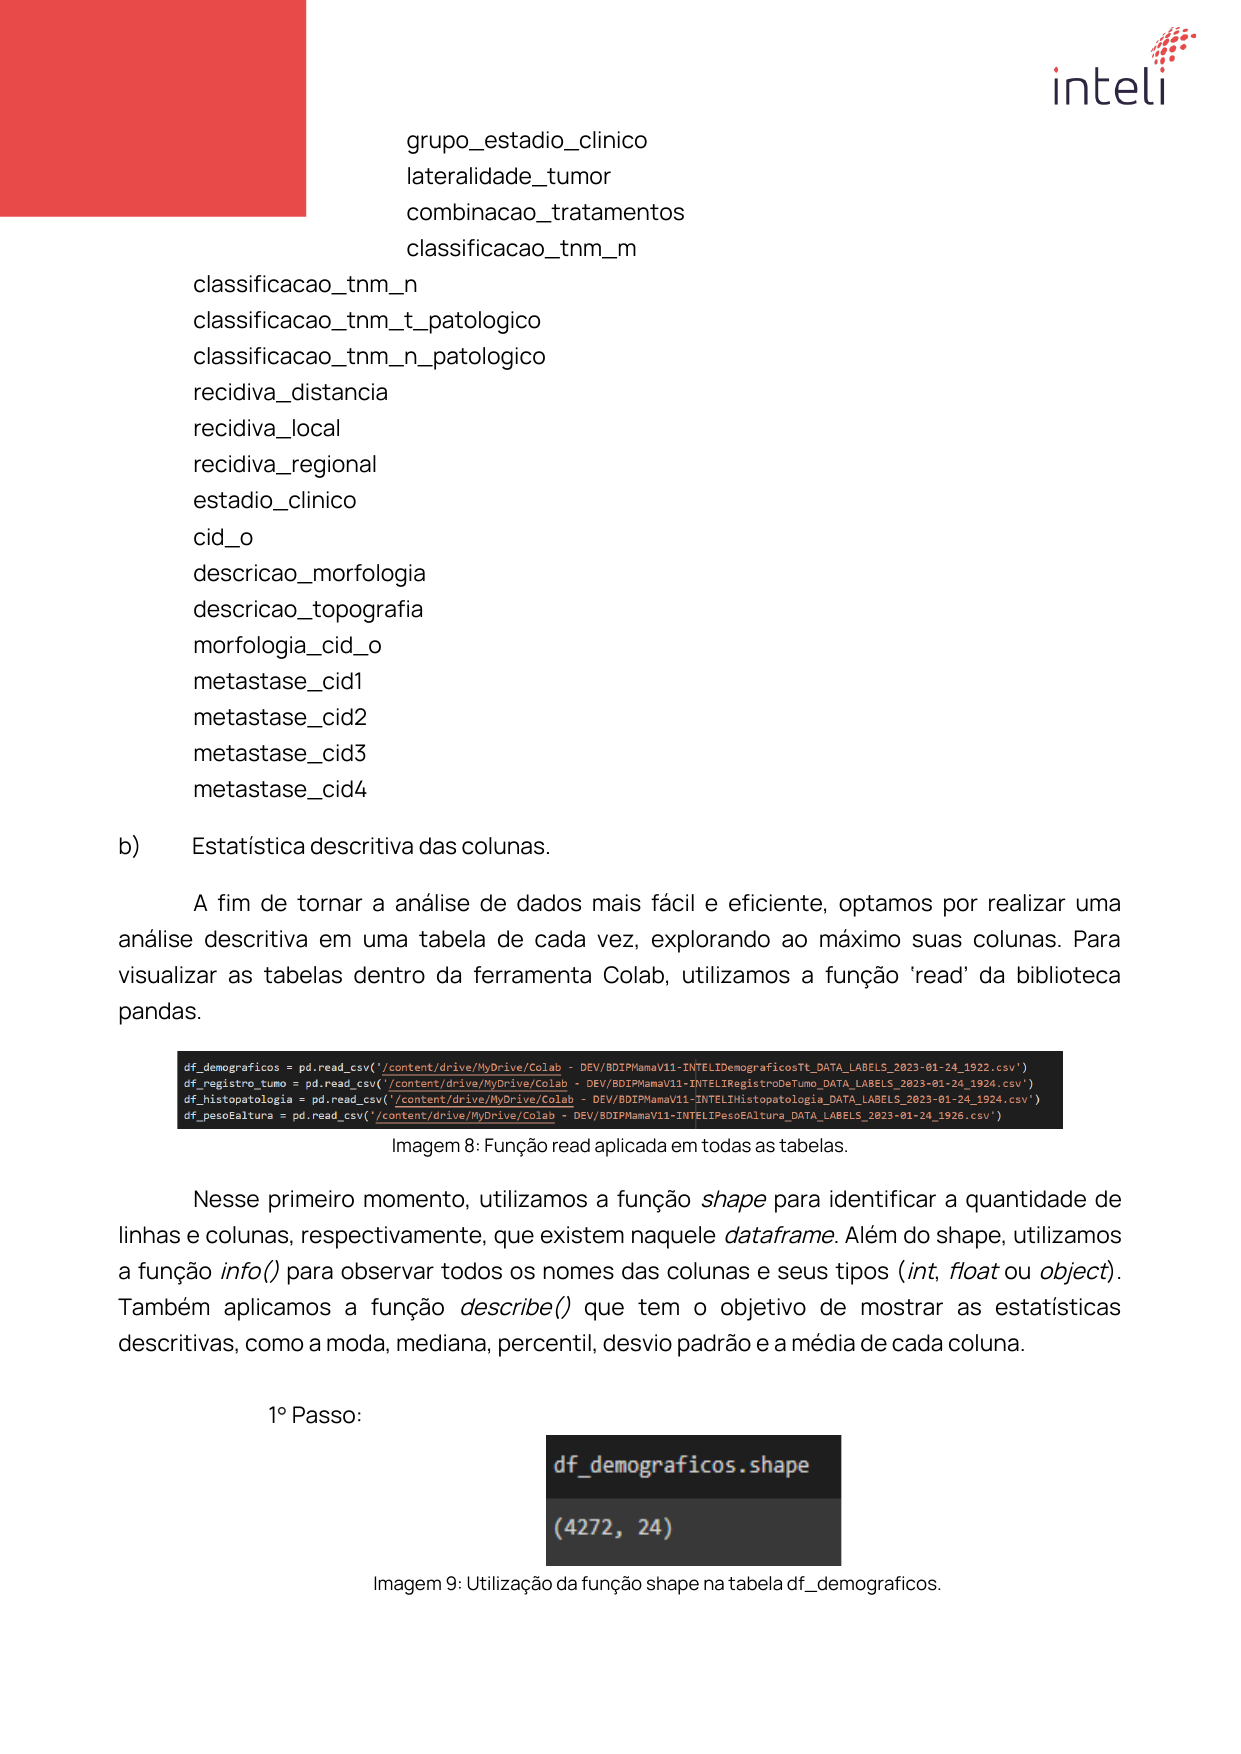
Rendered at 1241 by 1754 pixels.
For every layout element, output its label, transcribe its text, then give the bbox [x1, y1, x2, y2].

picture [546, 1435, 842, 1566]
picture [1054, 27, 1197, 105]
text Imagem 9: Utilização da função shape na tabela df_demograficos. [118, 1570, 1122, 1596]
picture [0, 0, 307, 217]
text 1° Passo: [193, 1399, 1122, 1431]
text Imagem 8: Função read aplicada em todas as tabelas. [118, 1133, 1122, 1158]
picture [177, 1051, 1063, 1129]
text A fim de tornar a análise de dados mais fácil e eficiente, optamos por realizar uma análise descritiva em uma tabela de cada vez, explorando ao máximo suas colunas. Para visualizar as tabelas dentro da ferramenta Colab, utilizamos a função ‘read’ da biblioteca pandas. [118, 886, 1122, 1026]
text Nesse primeiro momento, utilizamos a função shape para identificar a quantidade de linhas e colunas, respectivamente, que existem naquele dataframe. Além do shape, utilizamos a função info() para observar todos os nomes das colunas e seus tipos (int, float ou object). Também aplicamos a função describe() que tem o objetivo de mostrar as estatísticas descritivas, como a moda, mediana, percentil, desvio padrão e a média de cada coluna. [118, 1183, 1122, 1359]
list Estatística descritiva das colunas. [118, 829, 1123, 861]
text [193, 124, 1123, 804]
